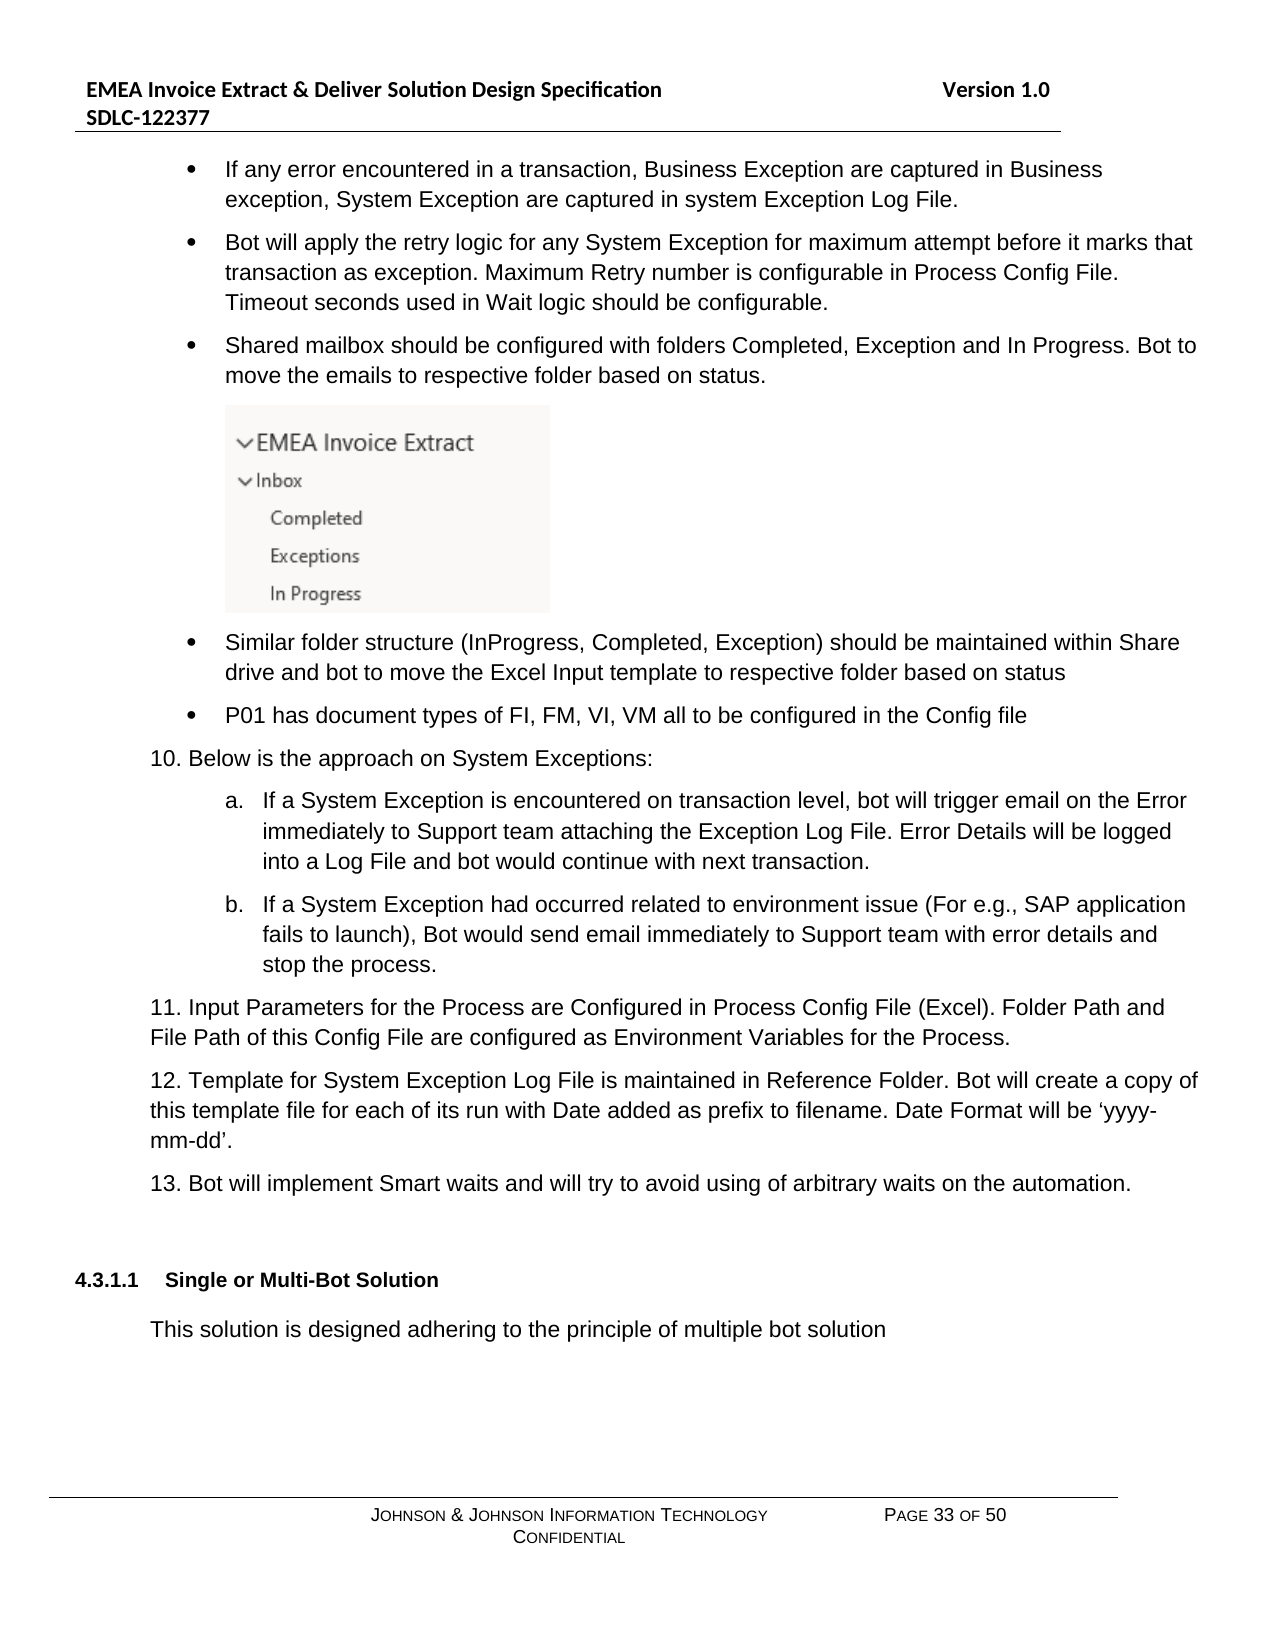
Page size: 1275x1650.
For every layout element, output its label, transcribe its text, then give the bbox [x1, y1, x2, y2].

subtitle Single or Multi-Bot Solution [75, 1268, 1200, 1292]
list If any error encountered in a transaction, Business Exception are captured in Business exception, System Exception are captured in system Exception Log File. [187, 156, 1200, 213]
text 11. Input Parameters for the Process are Configured in Process Config File (Excel). Folder Path and File Path of this Config File are configured as Environment Variables for the Process. [150, 994, 1200, 1050]
list Bot will apply the retry logic for any System Exception for maximum attempt before it marks that transaction as exception. Maximum Retry number is configurable in Process Config File. Timeout seconds used in Wait logic should be configurable. [187, 229, 1200, 316]
text 13. Bot will implement Smart waits and will try to avoid using of arbitrary waits on the automation. [150, 1170, 1200, 1196]
list Similar folder structure (InProgress, Completed, Exception) should be maintained within Share drive and bot to move the Excel Input template to respective folder based on status [187, 629, 1200, 686]
text 10. Below is the approach on System Exceptions: [150, 745, 1200, 771]
list P01 has document types of FI, FM, VI, VM all to be configured in the Config file [187, 702, 1200, 728]
list If a System Exception is encountered on transaction level, bot will trigger email on the Error immediately to Support team attaching the Exception Log File. Error Details will be logged into a Log File and bot would continue with next transaction. [225, 787, 1200, 874]
list If a System Exception had occurred related to environment issue (For e.g., SAP application fails to launch), Bot would send email immediately to Support team with error details and stop the process. [225, 891, 1200, 977]
list Shared mailbox should be configured with folders Completed, Exception and In Progress. Bot to move the emails to respective folder based on status. [187, 332, 1200, 389]
text 12. Template for System Exception Log File is maintained in Reference Folder. Bot will create a copy of this template file for each of its run with Date added as prefix to filename. Date Format will be ‘yyyy-mm-dd’. [150, 1067, 1200, 1153]
text This solution is designed adhering to the principle of multiple bot solution [150, 1316, 1200, 1342]
picture [225, 405, 550, 613]
